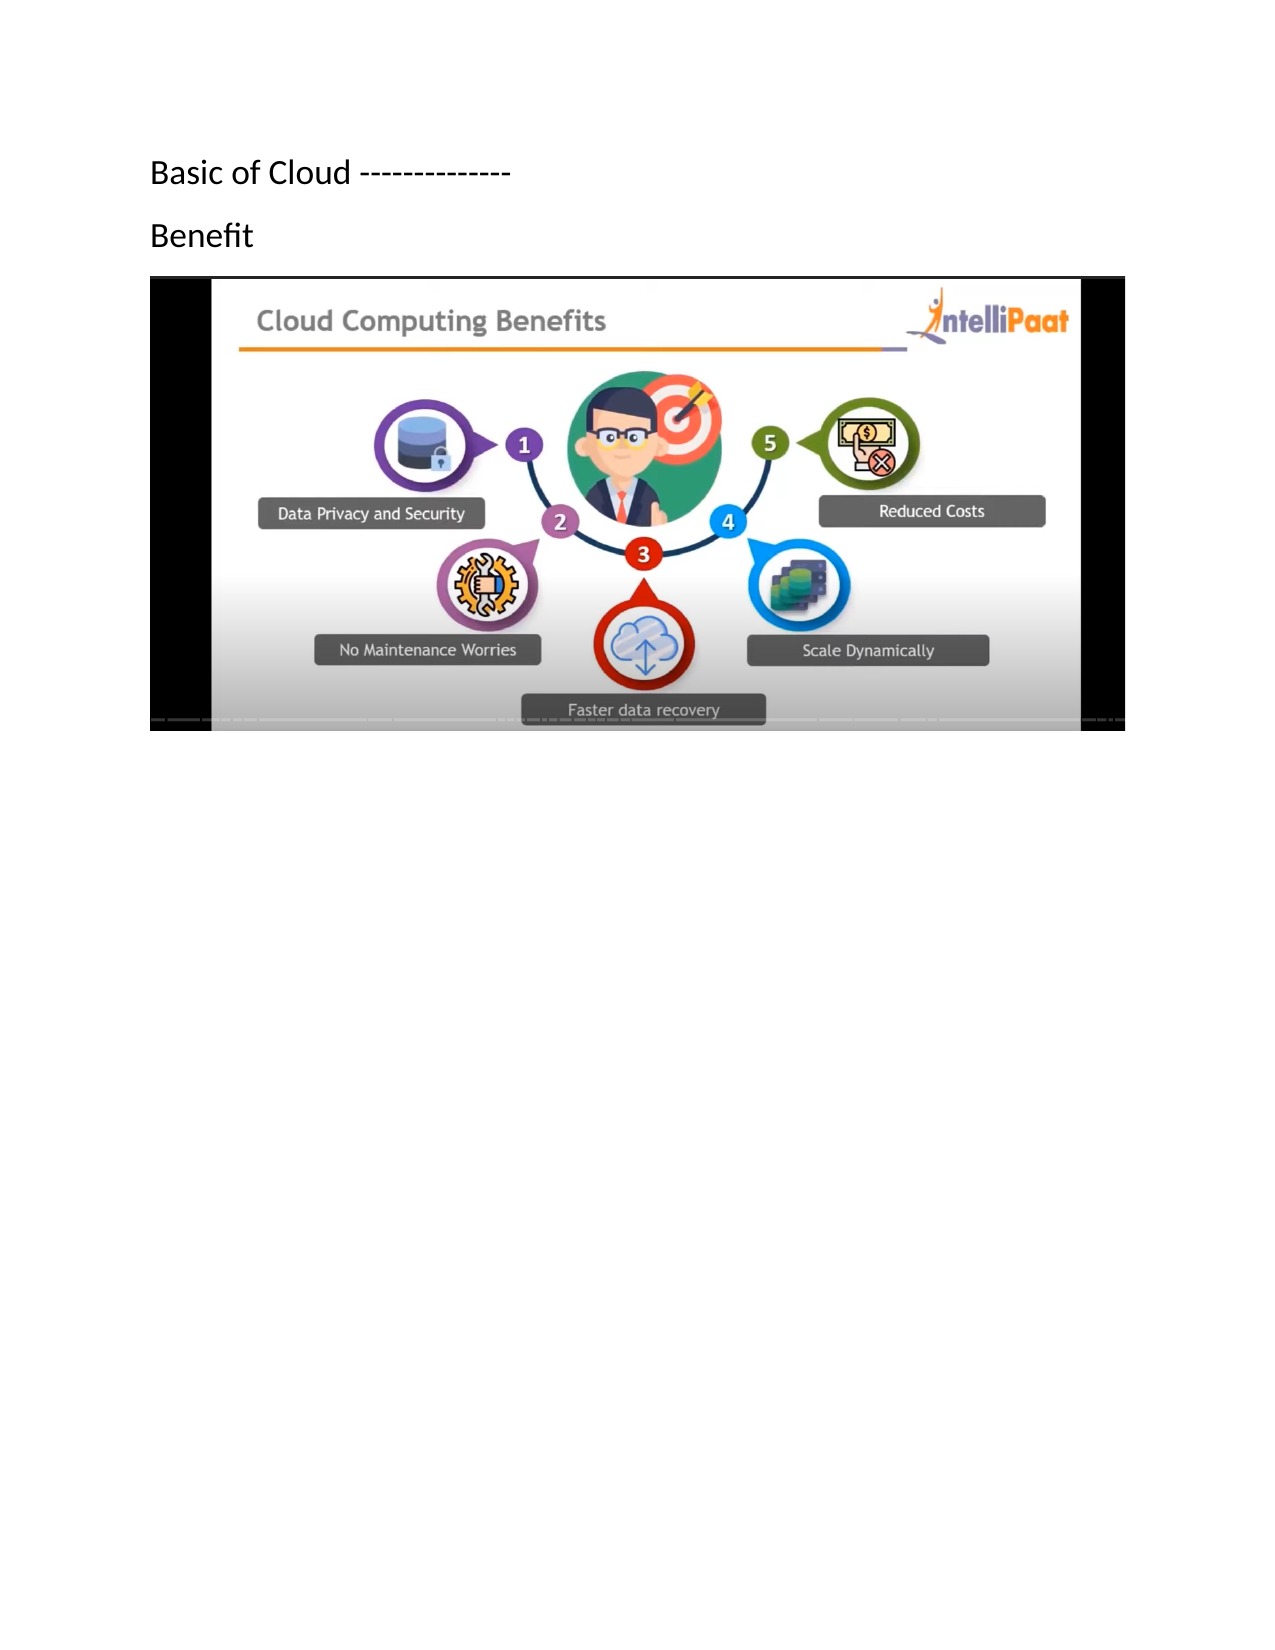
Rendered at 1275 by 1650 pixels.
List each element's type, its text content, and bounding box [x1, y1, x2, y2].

text Basic of Cloud -------------- [150, 150, 1125, 193]
picture [150, 276, 1125, 731]
text Benefit [150, 213, 1125, 257]
